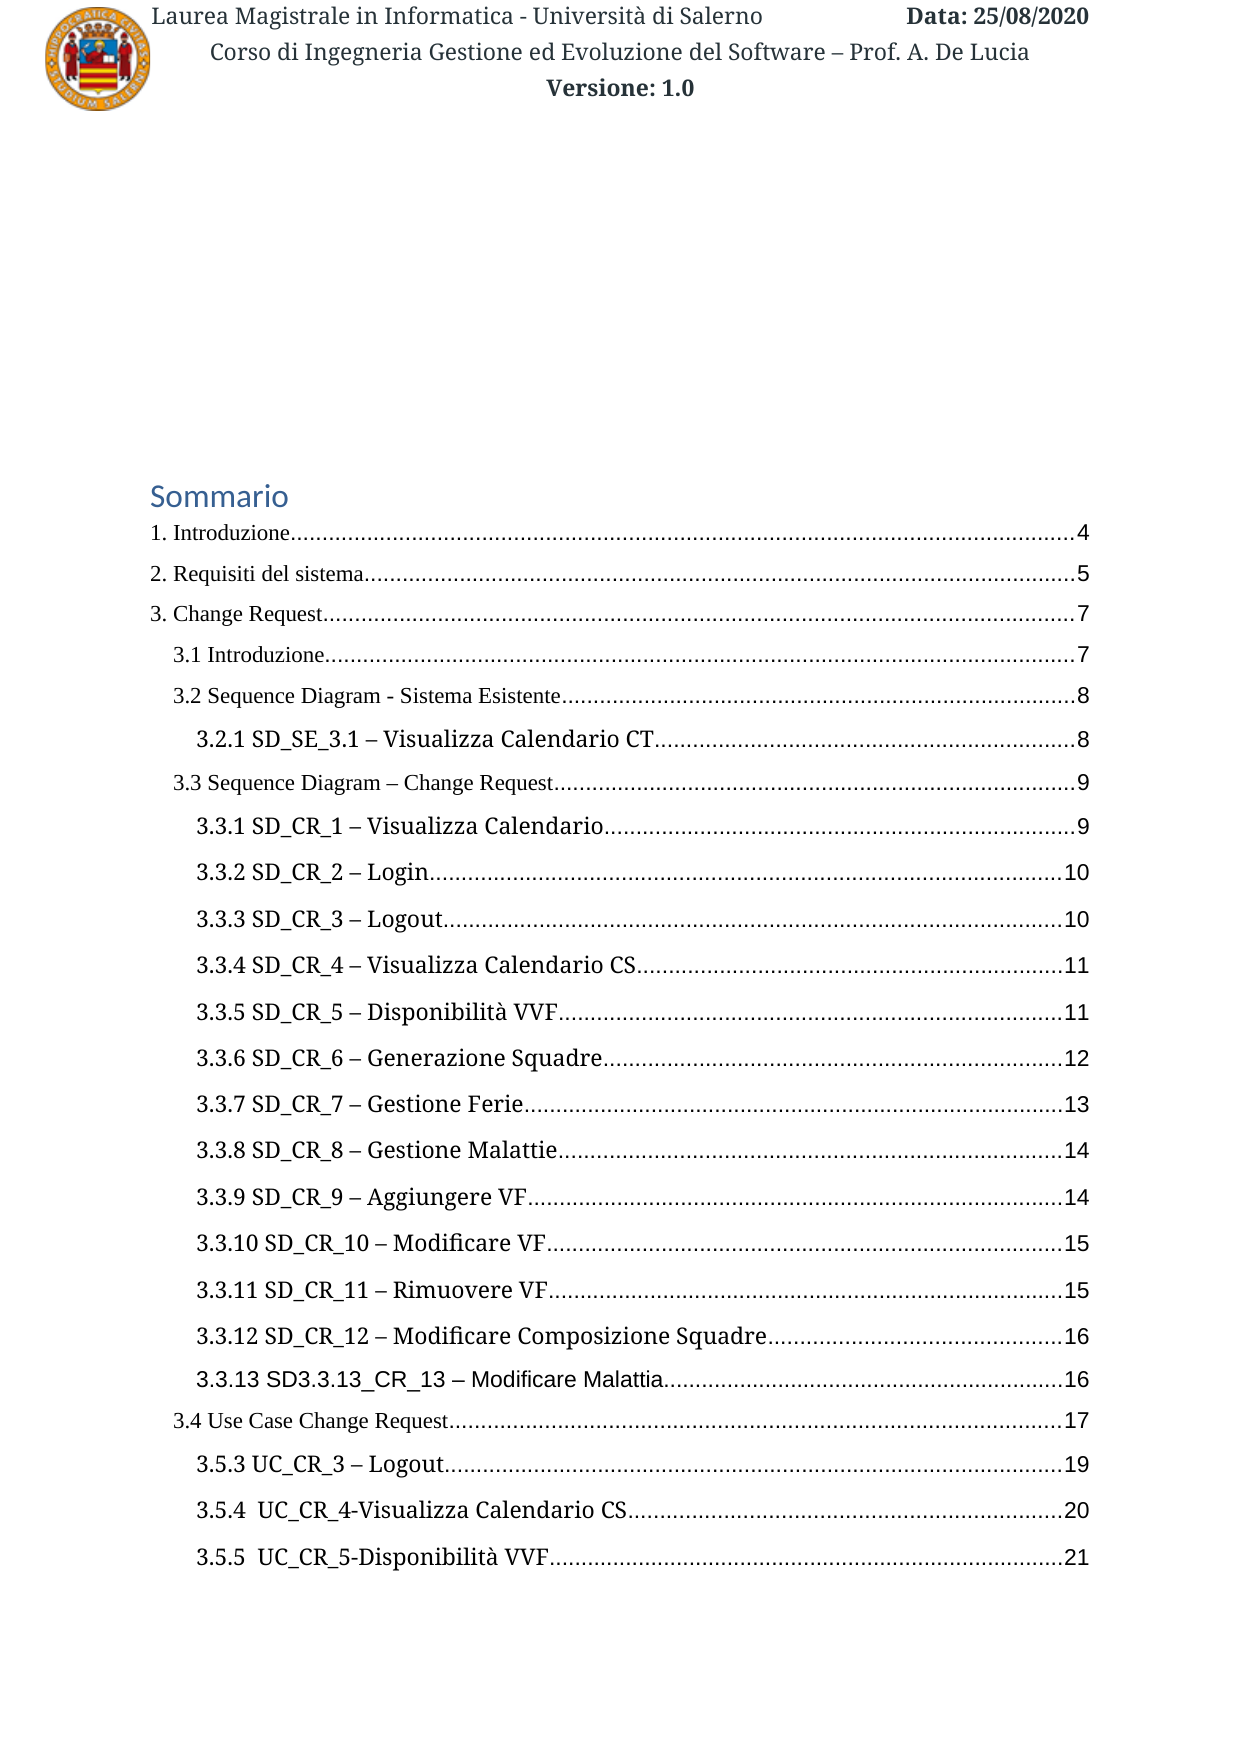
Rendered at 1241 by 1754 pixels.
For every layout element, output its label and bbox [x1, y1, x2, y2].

picture [45, 7, 150, 111]
